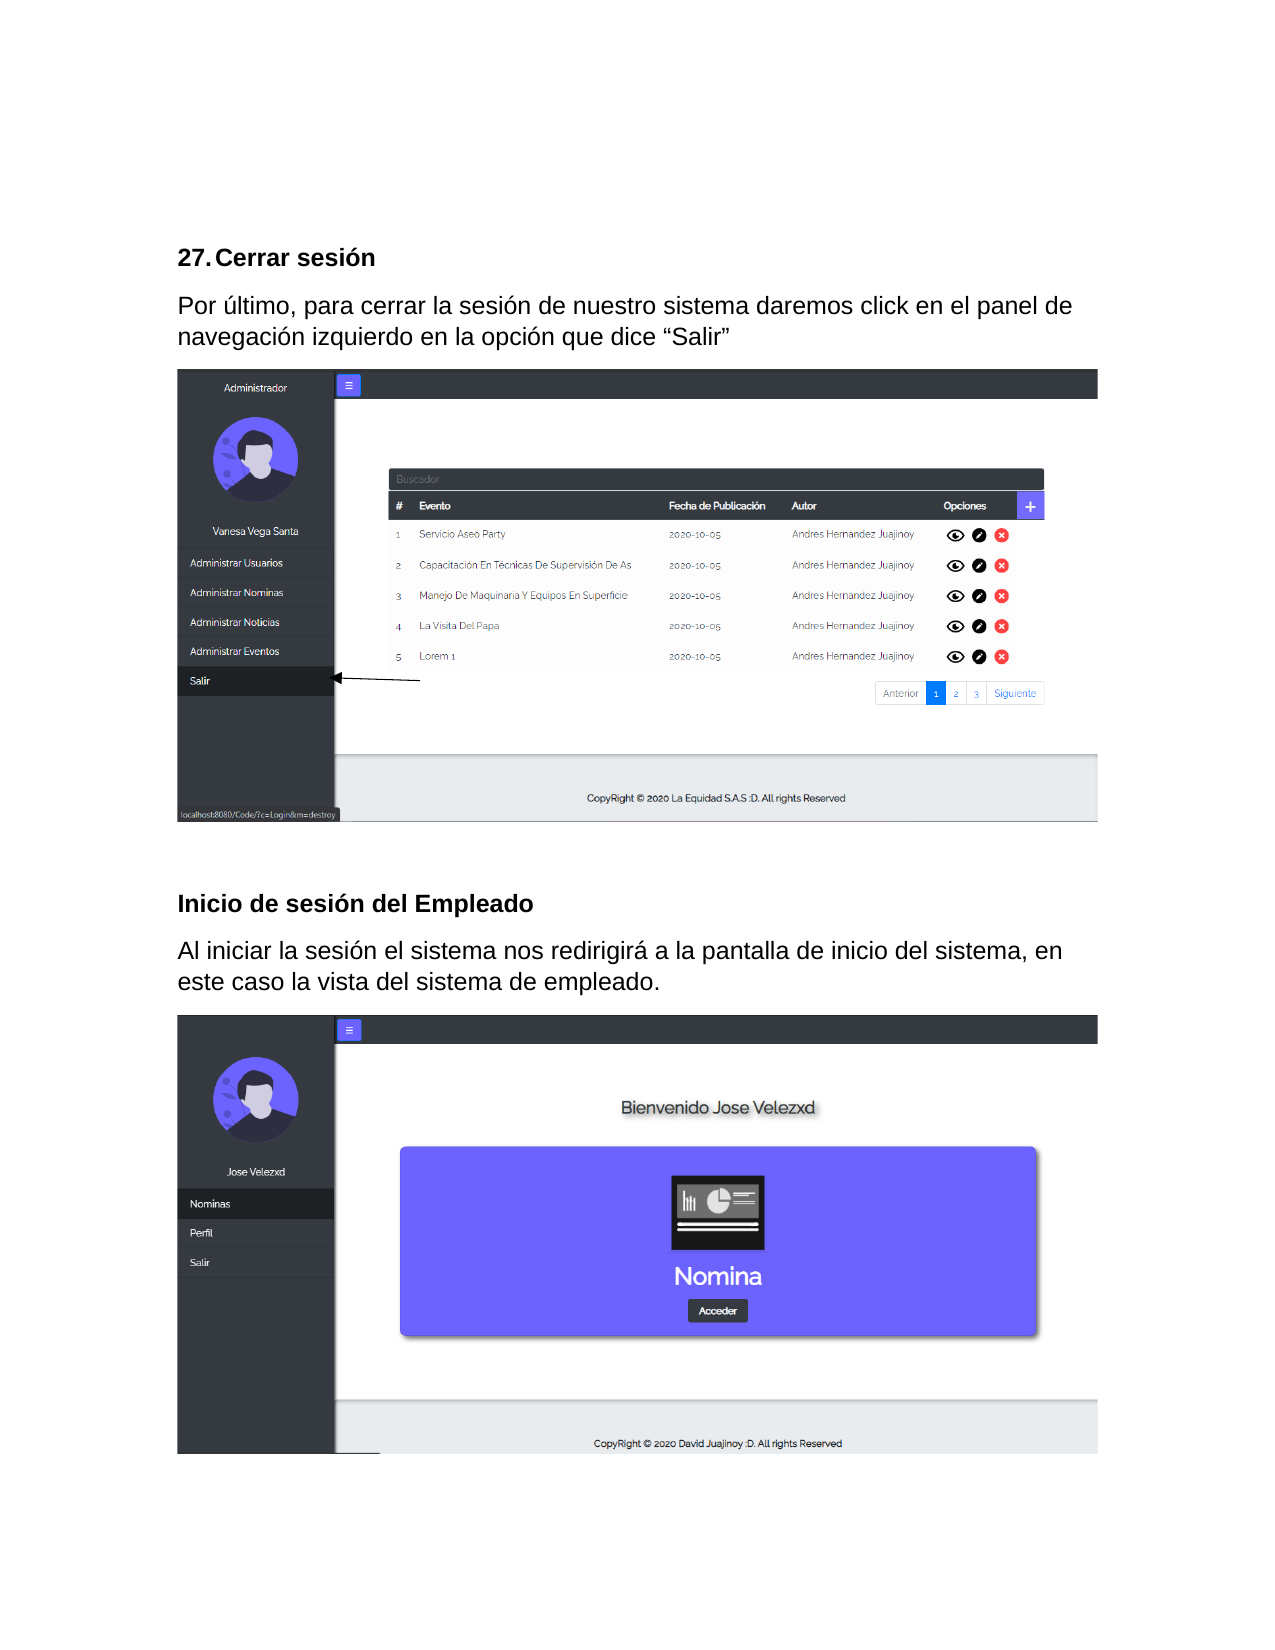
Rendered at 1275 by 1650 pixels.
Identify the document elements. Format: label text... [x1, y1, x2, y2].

text Inicio de sesión del Empleado [177, 889, 1098, 917]
picture [177, 369, 1098, 822]
picture [177, 1015, 1098, 1454]
list Cerrar sesión [177, 243, 1098, 272]
text Por último, para cerrar la sesión de nuestro sistema daremos click en el panel de navegación izquierdo en la opción que dice “Salir” [177, 291, 1098, 351]
text Al iniciar la sesión el sistema nos redirigirá a la pantalla de inicio del sistema, en este caso la vista del sistema de empleado. [177, 936, 1098, 996]
